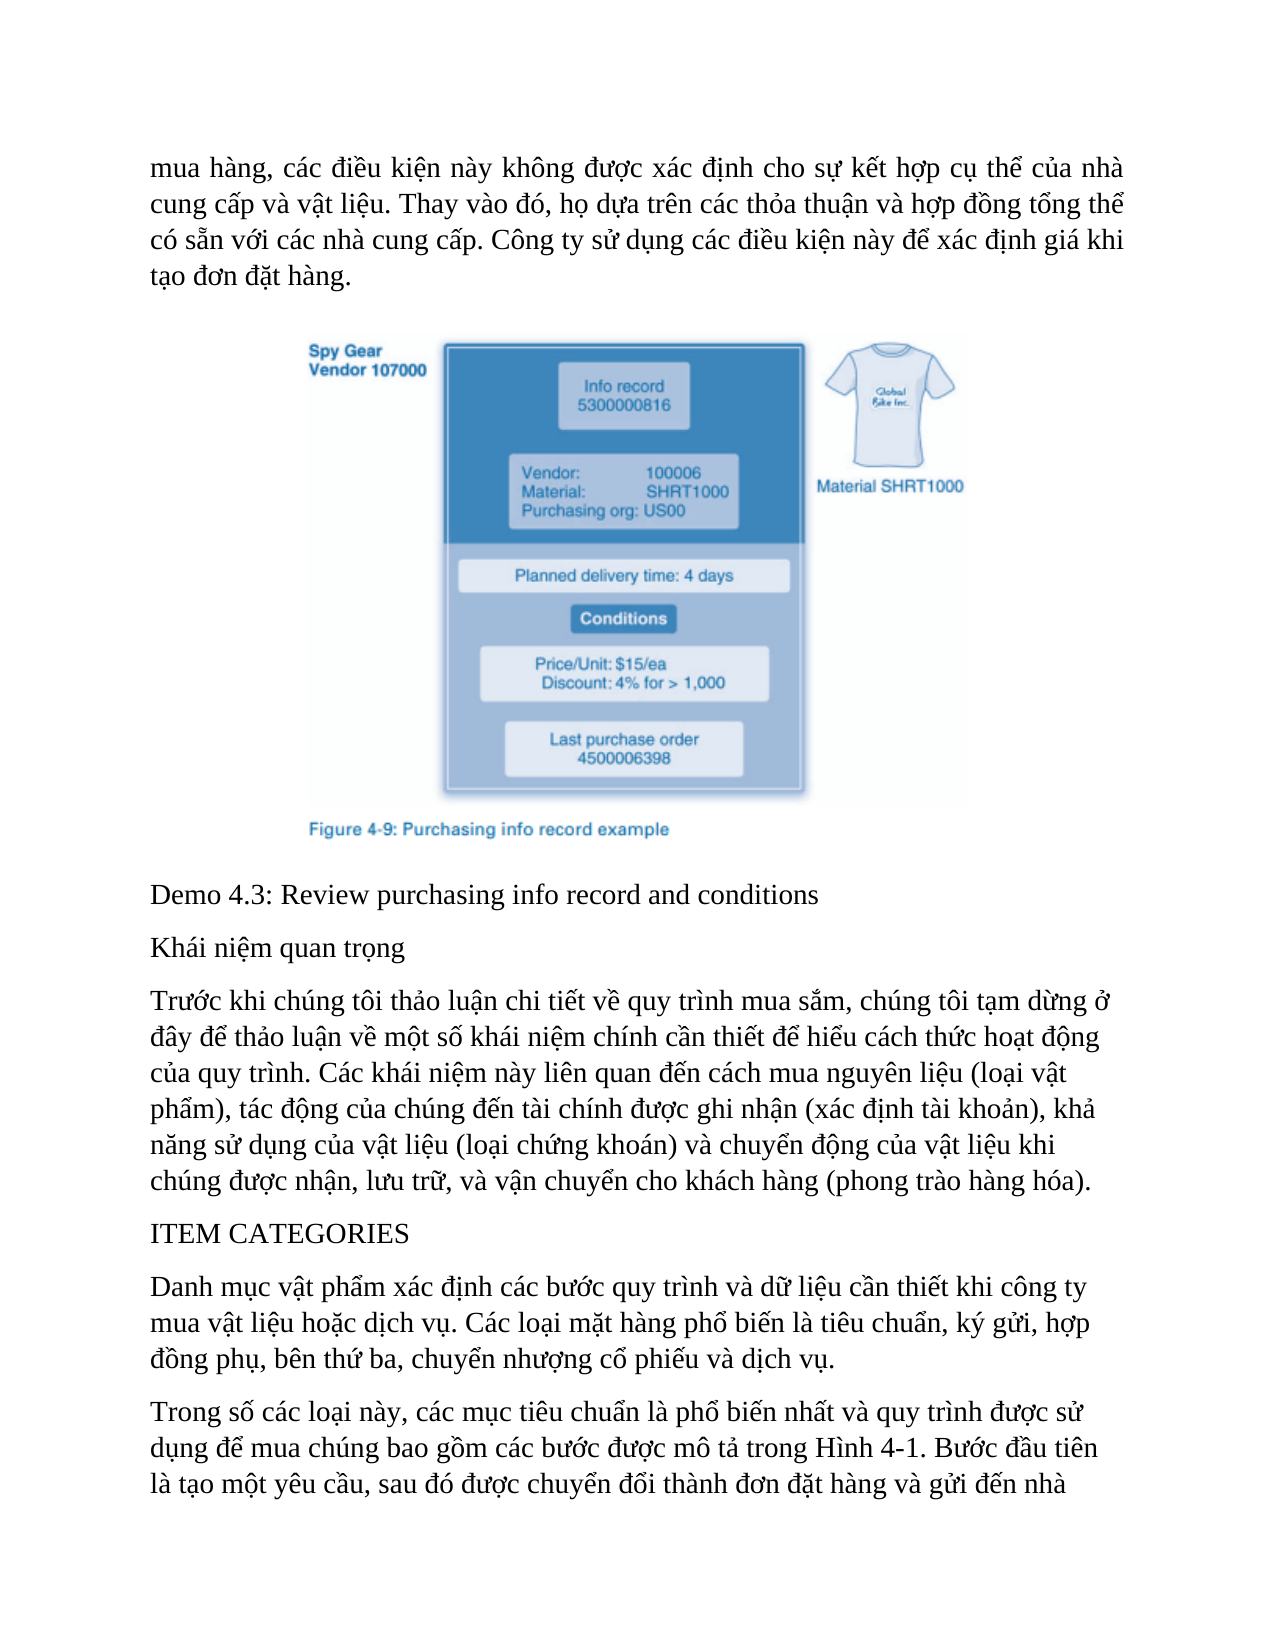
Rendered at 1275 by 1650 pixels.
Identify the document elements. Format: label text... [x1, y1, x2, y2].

text Danh mục vật phẩm xác định các bước quy trình và dữ liệu cần thiết khi công ty mua vật liệu hoặc dịch vụ. Các loại mặt hàng phổ biến là tiêu chuẩn, ký gửi, hợp đồng phụ, bên thứ ba, chuyển nhượng cổ phiếu và dịch vụ. [150, 1269, 1125, 1375]
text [150, 1394, 1125, 1500]
text ITEM CATEGORIES [150, 1216, 1125, 1250]
picture [247, 311, 1028, 859]
text Trước khi chúng tôi thảo luận chi tiết về quy trình mua sắm, chúng tôi tạm dừng ở đây để thảo luận về một số khái niệm chính cần thiết để hiểu cách thức hoạt động của quy trình. Các khái niệm này liên quan đến cách mua nguyên liệu (loại vật phẩm), tác động của chúng đến tài chính được ghi nhận (xác định tài khoản), khả năng sử dụng của vật liệu (loại chứng khoán) và chuyển động của vật liệu khi chúng được nhận, lưu trữ, và vận chuyển cho khách hàng (phong trào hàng hóa). [150, 983, 1125, 1197]
text Khái niệm quan trọng [150, 930, 1125, 963]
text Demo 4.3: Review purchasing info record and conditions [150, 877, 1125, 911]
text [150, 150, 1125, 292]
